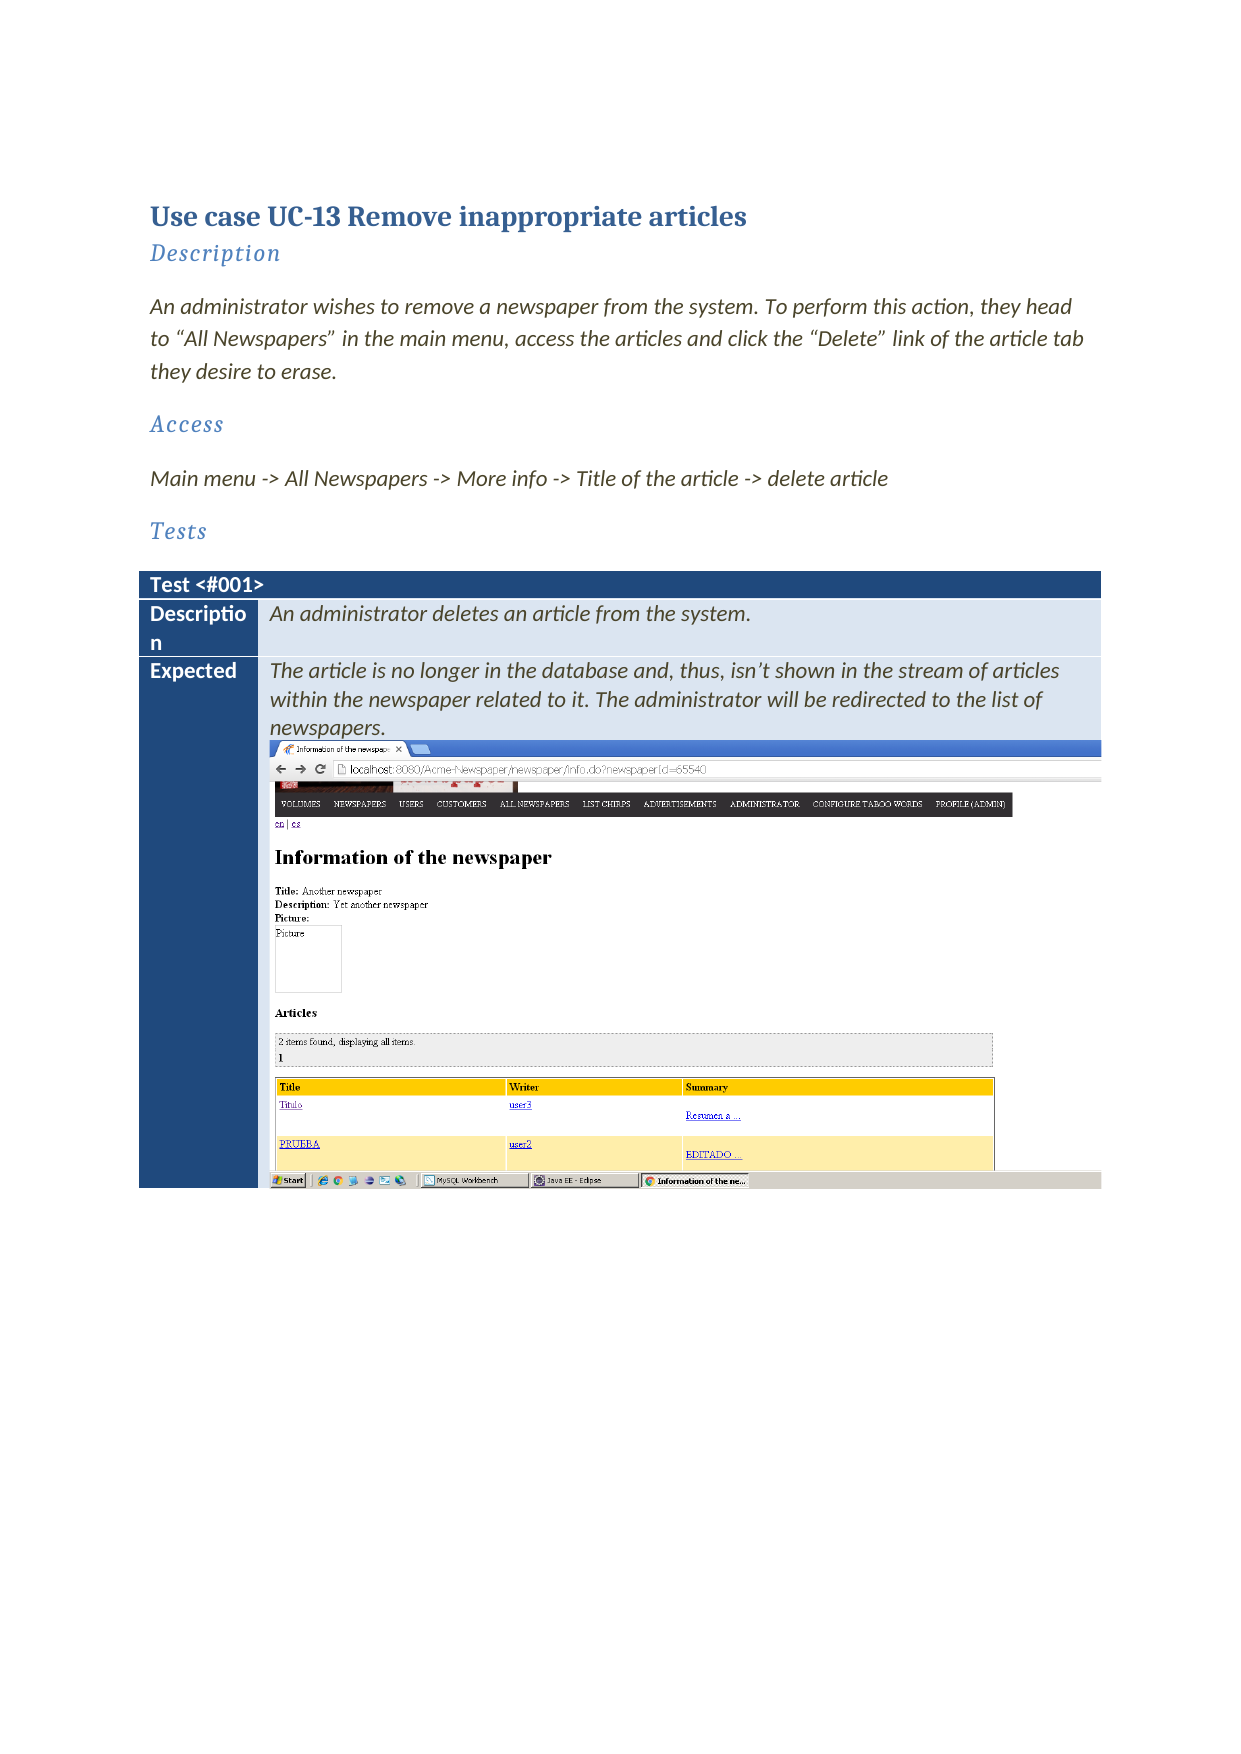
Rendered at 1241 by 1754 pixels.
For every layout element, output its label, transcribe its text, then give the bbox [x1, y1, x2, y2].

subtitle Description [150, 238, 1090, 267]
picture [269, 740, 1102, 1189]
subtitle Access [150, 410, 1090, 438]
text Main menu -> All Newspapers -> More info -> Title of the article -> delete article [150, 464, 1090, 492]
subtitle Tests [150, 517, 1090, 545]
text An administrator wishes to remove a newspaper from the system. To perform this action, they head to “All Newspapers” in the main menu, access the articles and click the “Delete” link of the article tab they desire to erase. [150, 292, 1090, 385]
table_cell Description [139, 600, 258, 656]
table_header Test <#001> [139, 571, 1101, 598]
table_cell The article is no longer in the database and, thus, isn’t shown in the stream of articles within the newspaper related to it. The administrator will be redirected to the list of newspapers. [258, 657, 1101, 1188]
subtitle Use case UC-13 Remove inappropriate articles [150, 200, 1090, 233]
table_cell An administrator deletes an article from the system. [258, 600, 1101, 656]
table_cell Expected [139, 657, 258, 1188]
